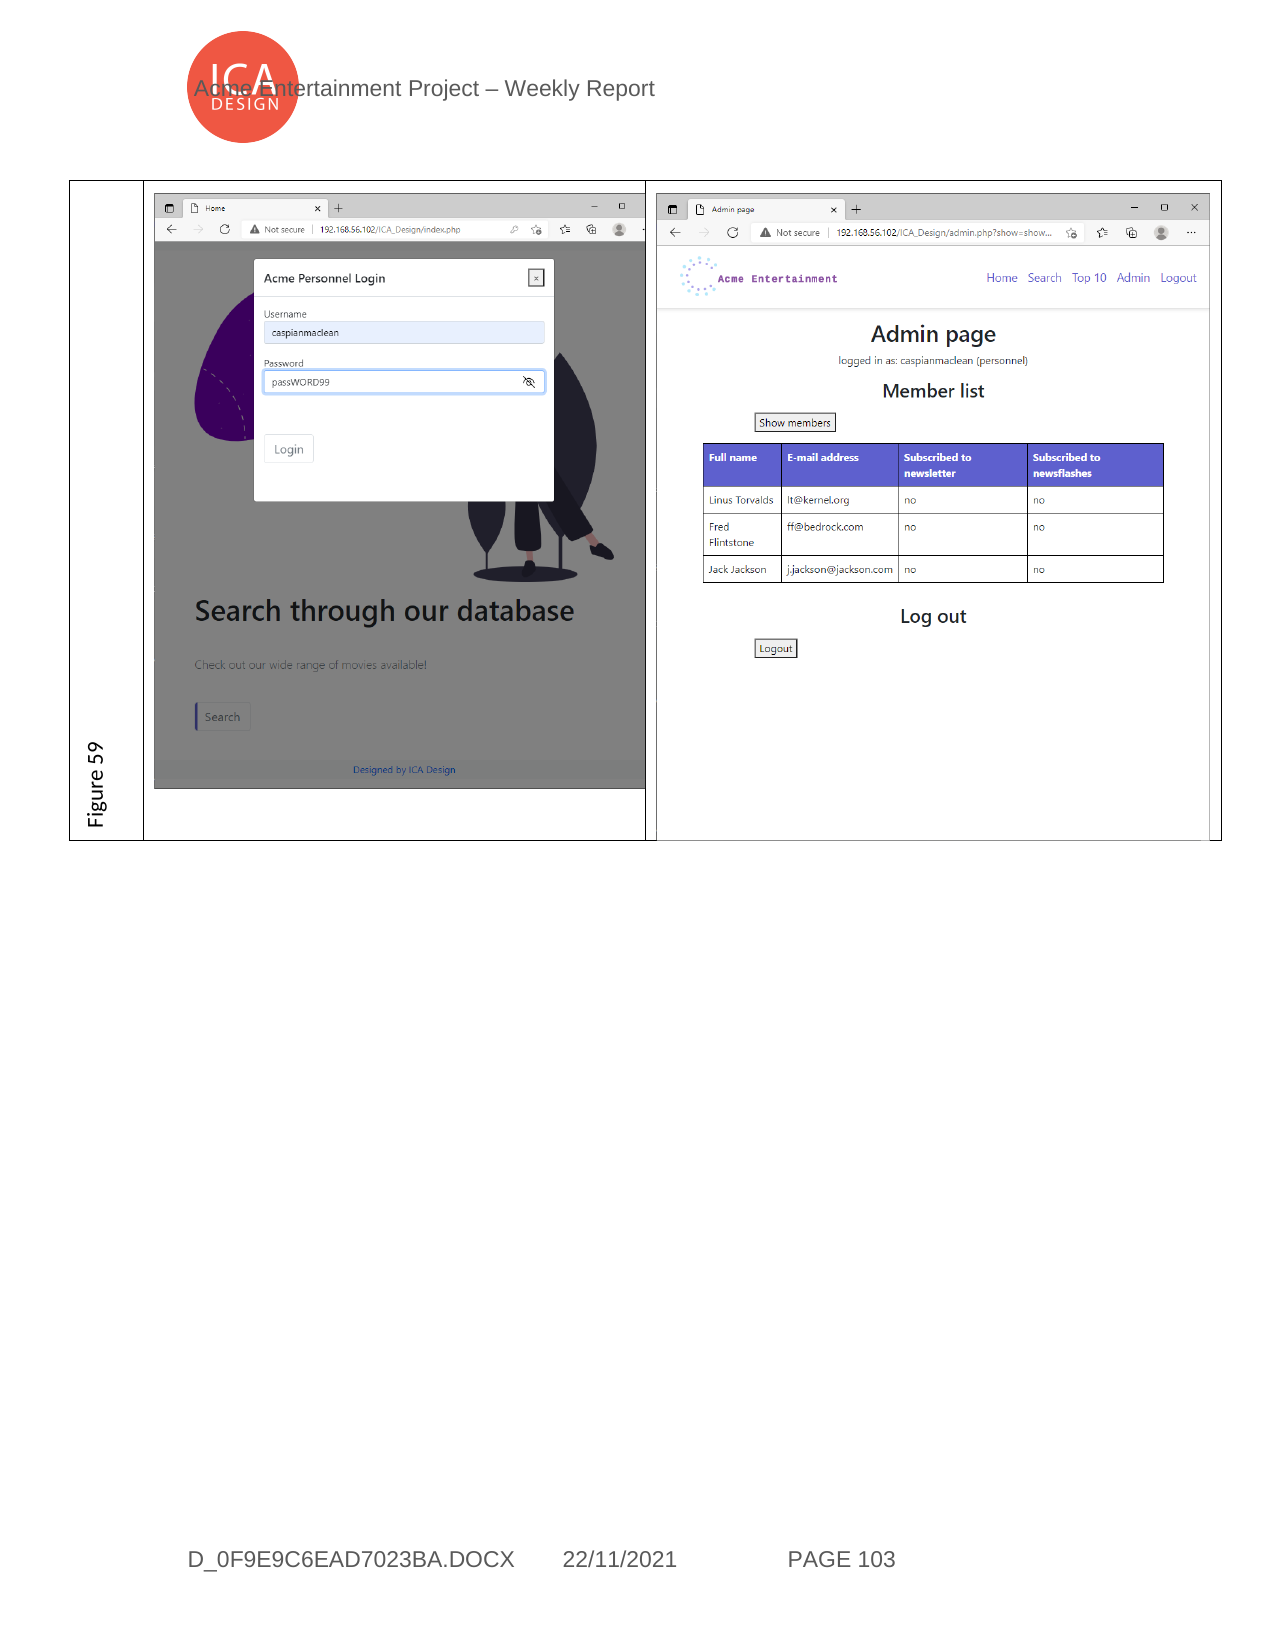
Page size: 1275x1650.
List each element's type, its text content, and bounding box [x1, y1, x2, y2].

picture [656, 193, 1210, 841]
picture [154, 193, 646, 789]
table_cell [646, 181, 1221, 840]
picture [187, 31, 299, 143]
table_cell [144, 181, 645, 840]
table_cell Figure 59 [70, 181, 143, 840]
